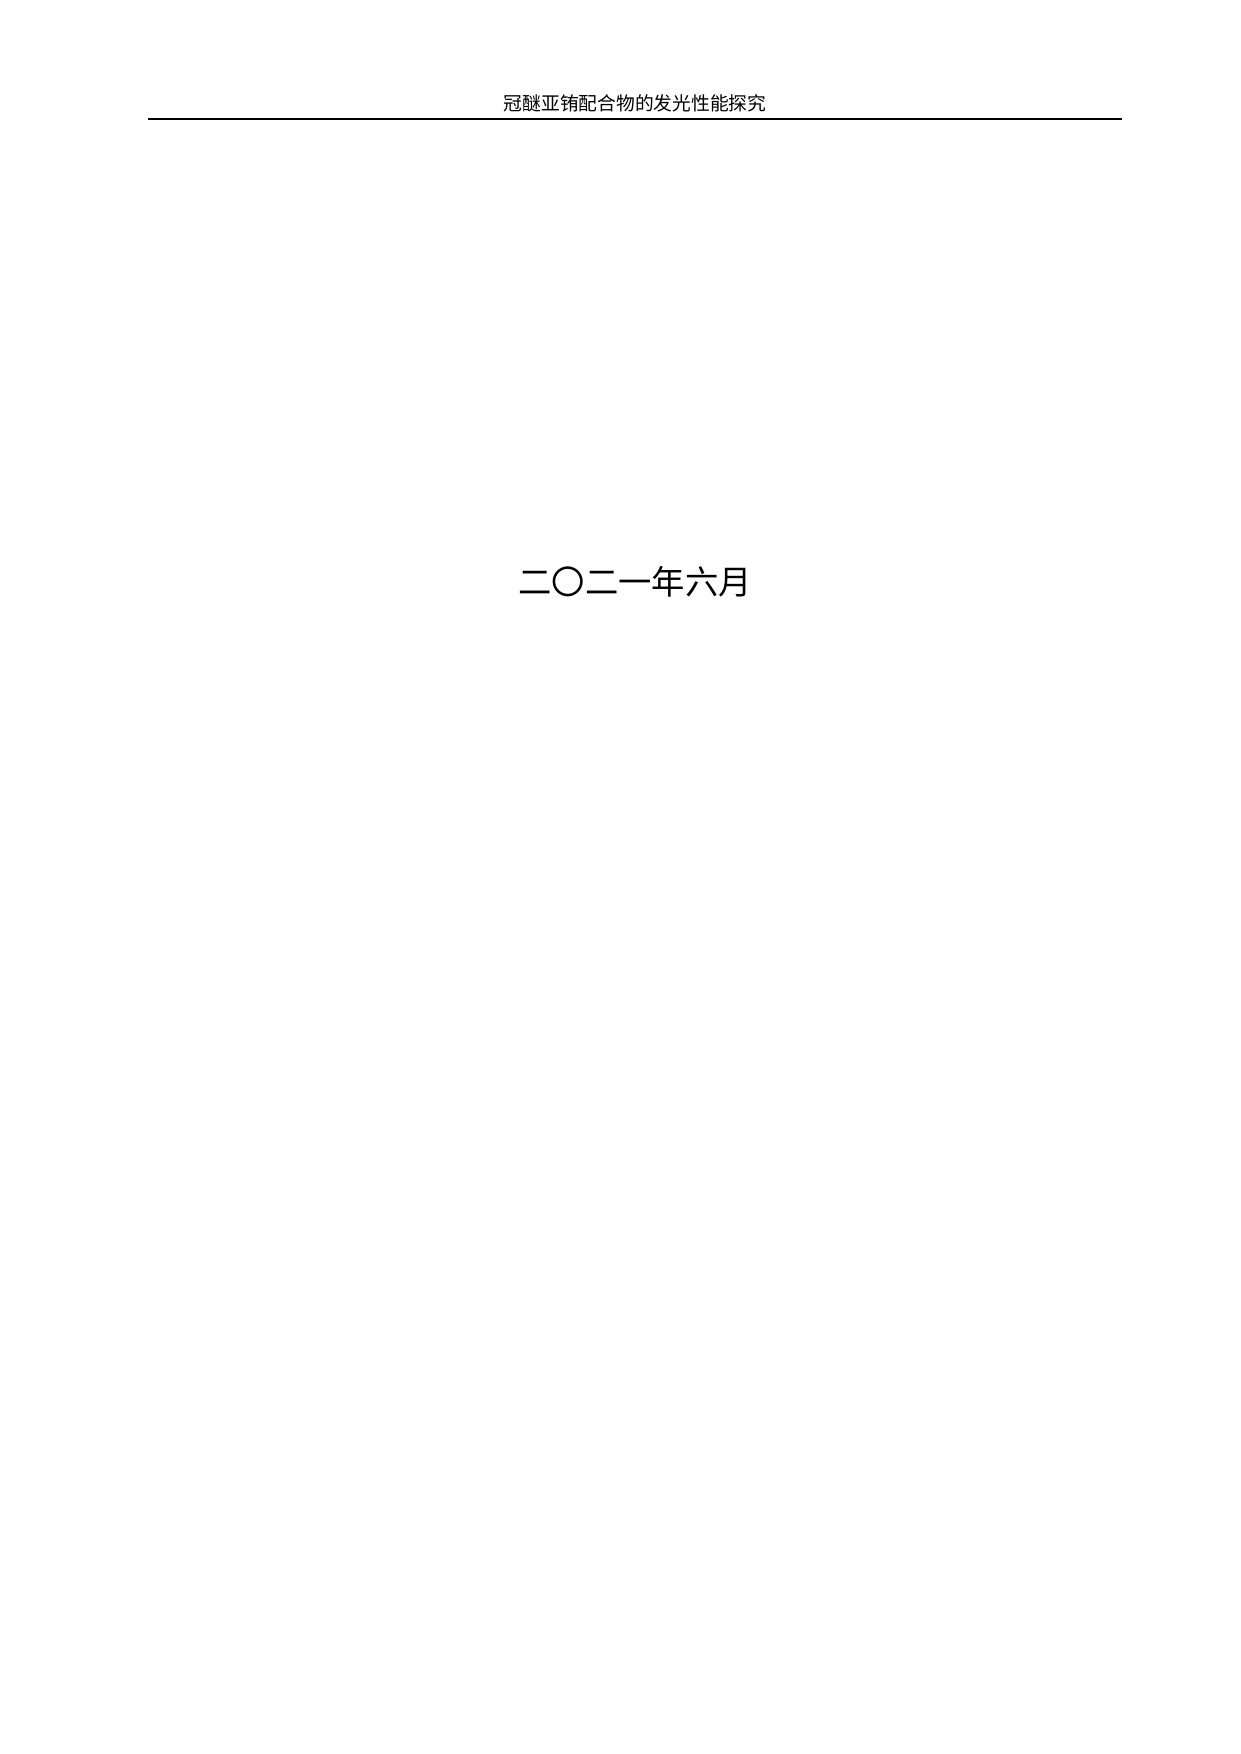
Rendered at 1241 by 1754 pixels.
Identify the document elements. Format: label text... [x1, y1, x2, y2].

text 二〇二一年六月 [148, 546, 1122, 613]
